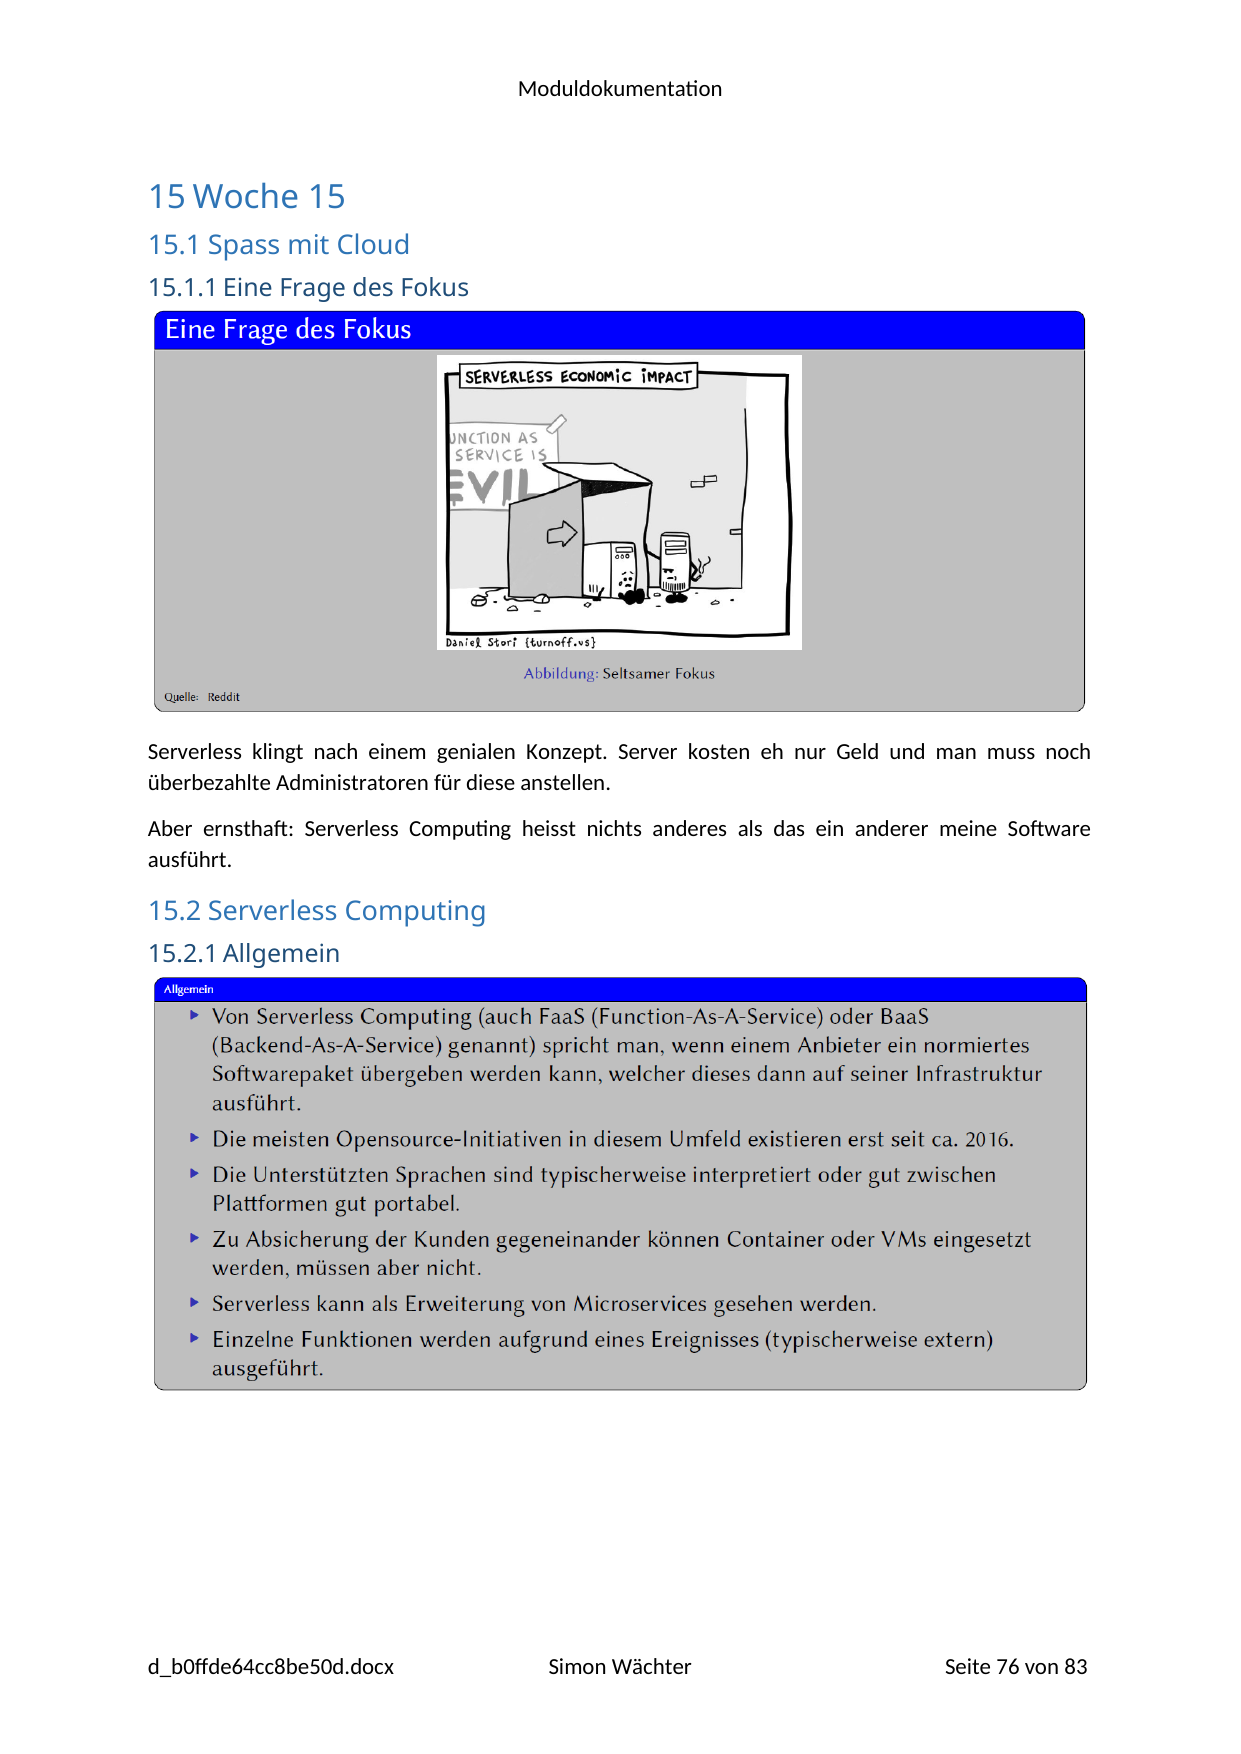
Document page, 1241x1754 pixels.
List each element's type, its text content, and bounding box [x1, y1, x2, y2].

subtitle Eine Frage des Fokus [148, 270, 1093, 304]
subtitle Spass mit Cloud [148, 226, 1093, 263]
subtitle Serverless Computing [148, 892, 1093, 928]
subtitle Woche 15 [148, 173, 1093, 218]
subtitle Allgemein [148, 936, 1093, 970]
picture [147, 306, 1093, 719]
text Aber ernsthaft: Serverless Computing heisst nichts anderes als das ein anderer meine Software ausführt. [148, 814, 1093, 873]
picture [147, 972, 1093, 1396]
text Serverless klingt nach einem genialen Konzept. Server kosten eh nur Geld und man muss noch überbezahlte Administratoren für diese anstellen. [148, 737, 1093, 796]
